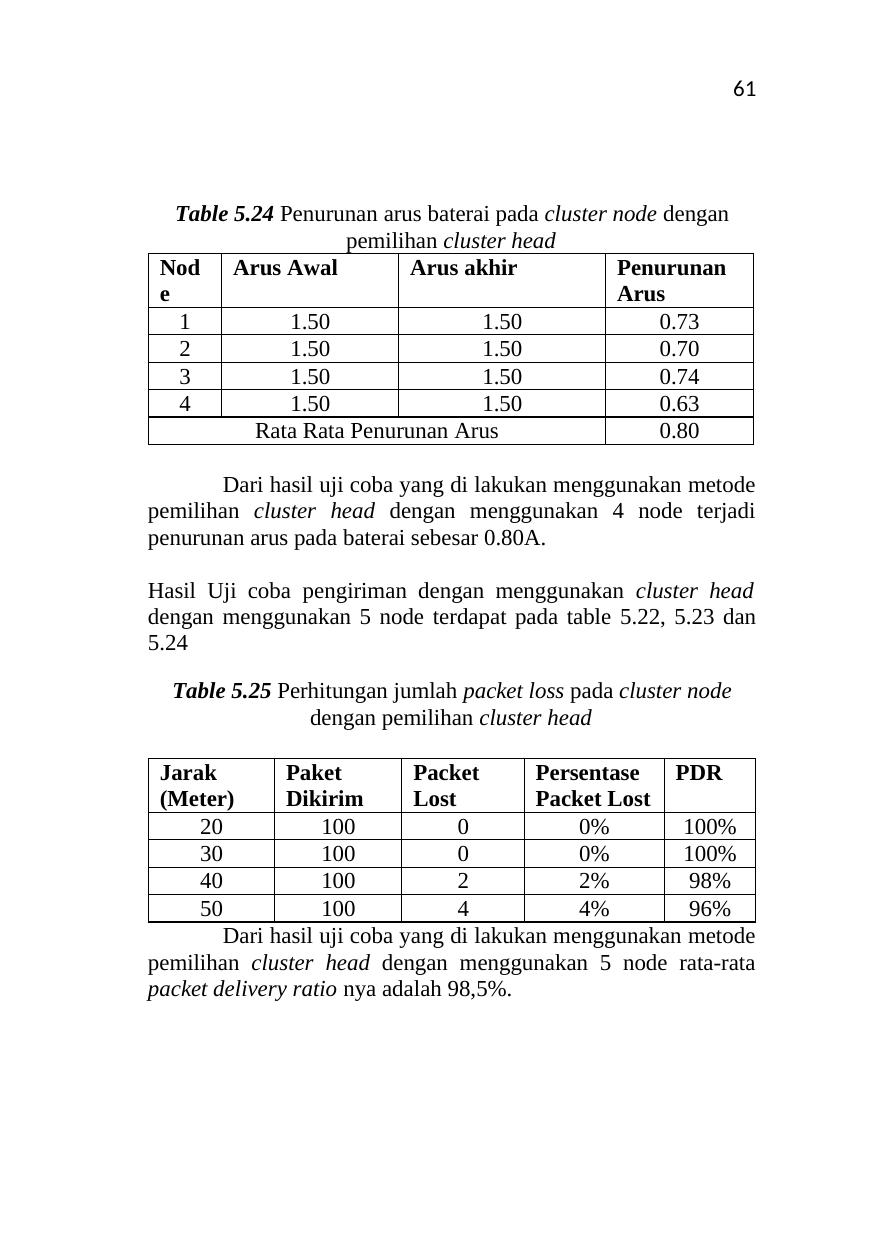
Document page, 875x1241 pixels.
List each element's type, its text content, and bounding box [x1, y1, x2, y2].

table_cell 0% [525, 840, 664, 867]
table_cell 30 [149, 840, 274, 867]
table_cell 2 [402, 868, 524, 894]
table_cell 100% [665, 813, 755, 839]
table_cell 0.80 [606, 418, 753, 444]
table_cell 0 [402, 840, 524, 867]
table_cell 1.50 [222, 390, 398, 416]
table_cell 2 [149, 335, 221, 362]
text Dari hasil uji coba yang di lakukan menggunakan metode pemilihan cluster head dengan menggunakan 5 node rata-rata packet delivery ratio nya adalah 98,5%. [148, 923, 756, 1001]
table_cell 1.50 [222, 308, 398, 334]
table_cell 50 [149, 895, 274, 921]
table_cell 1.50 [399, 390, 605, 416]
table_header Arus Awal [222, 254, 398, 307]
text Hasil Uji coba pengiriman dengan menggunakan cluster head dengan menggunakan 5 node terdapat pada table 5.22, 5.23 dan 5.24 [148, 577, 756, 656]
table_cell 0% [525, 813, 664, 839]
table_cell 3 [149, 363, 221, 389]
table_cell 1.50 [222, 335, 398, 362]
text Dari hasil uji coba yang di lakukan menggunakan metode pemilihan cluster head dengan menggunakan 4 node terjadi penurunan arus pada baterai sebesar 0.80A. [148, 471, 756, 550]
table_header Penurunan Arus [606, 254, 753, 307]
table_header Jarak (Meter) [149, 759, 274, 812]
table_cell 0 [402, 813, 524, 839]
table_cell 98% [665, 868, 755, 894]
table_cell 0.74 [606, 363, 753, 389]
table_cell 4% [525, 895, 664, 921]
table_header Packet Lost [402, 759, 524, 812]
table_cell 4 [149, 390, 221, 416]
table_header Node [149, 254, 221, 307]
table_header Persentase Packet Lost [525, 759, 664, 812]
table_cell 2% [525, 868, 664, 894]
table_cell 1 [149, 308, 221, 334]
table_cell 1.50 [399, 335, 605, 362]
table_cell 1.50 [399, 363, 605, 389]
table_cell 100 [275, 840, 401, 867]
table_header Arus akhir [399, 254, 605, 307]
table_cell 100 [275, 895, 401, 921]
table_cell 0.73 [606, 308, 753, 334]
table_header PDR [665, 759, 755, 812]
table_cell 100 [275, 813, 401, 839]
table_cell 1.50 [222, 363, 398, 389]
table_cell 100 [275, 868, 401, 894]
table_cell 100% [665, 840, 755, 867]
table_cell 1.50 [399, 308, 605, 334]
table_cell Rata Rata Penurunan Arus [149, 418, 605, 444]
table_cell 96% [665, 895, 755, 921]
table_cell 40 [149, 868, 274, 894]
table_cell 20 [149, 813, 274, 839]
table_cell 0.70 [606, 335, 753, 362]
table_cell 0.63 [606, 390, 753, 416]
table_cell 4 [402, 895, 524, 921]
table_header Paket Dikirim [275, 759, 401, 812]
